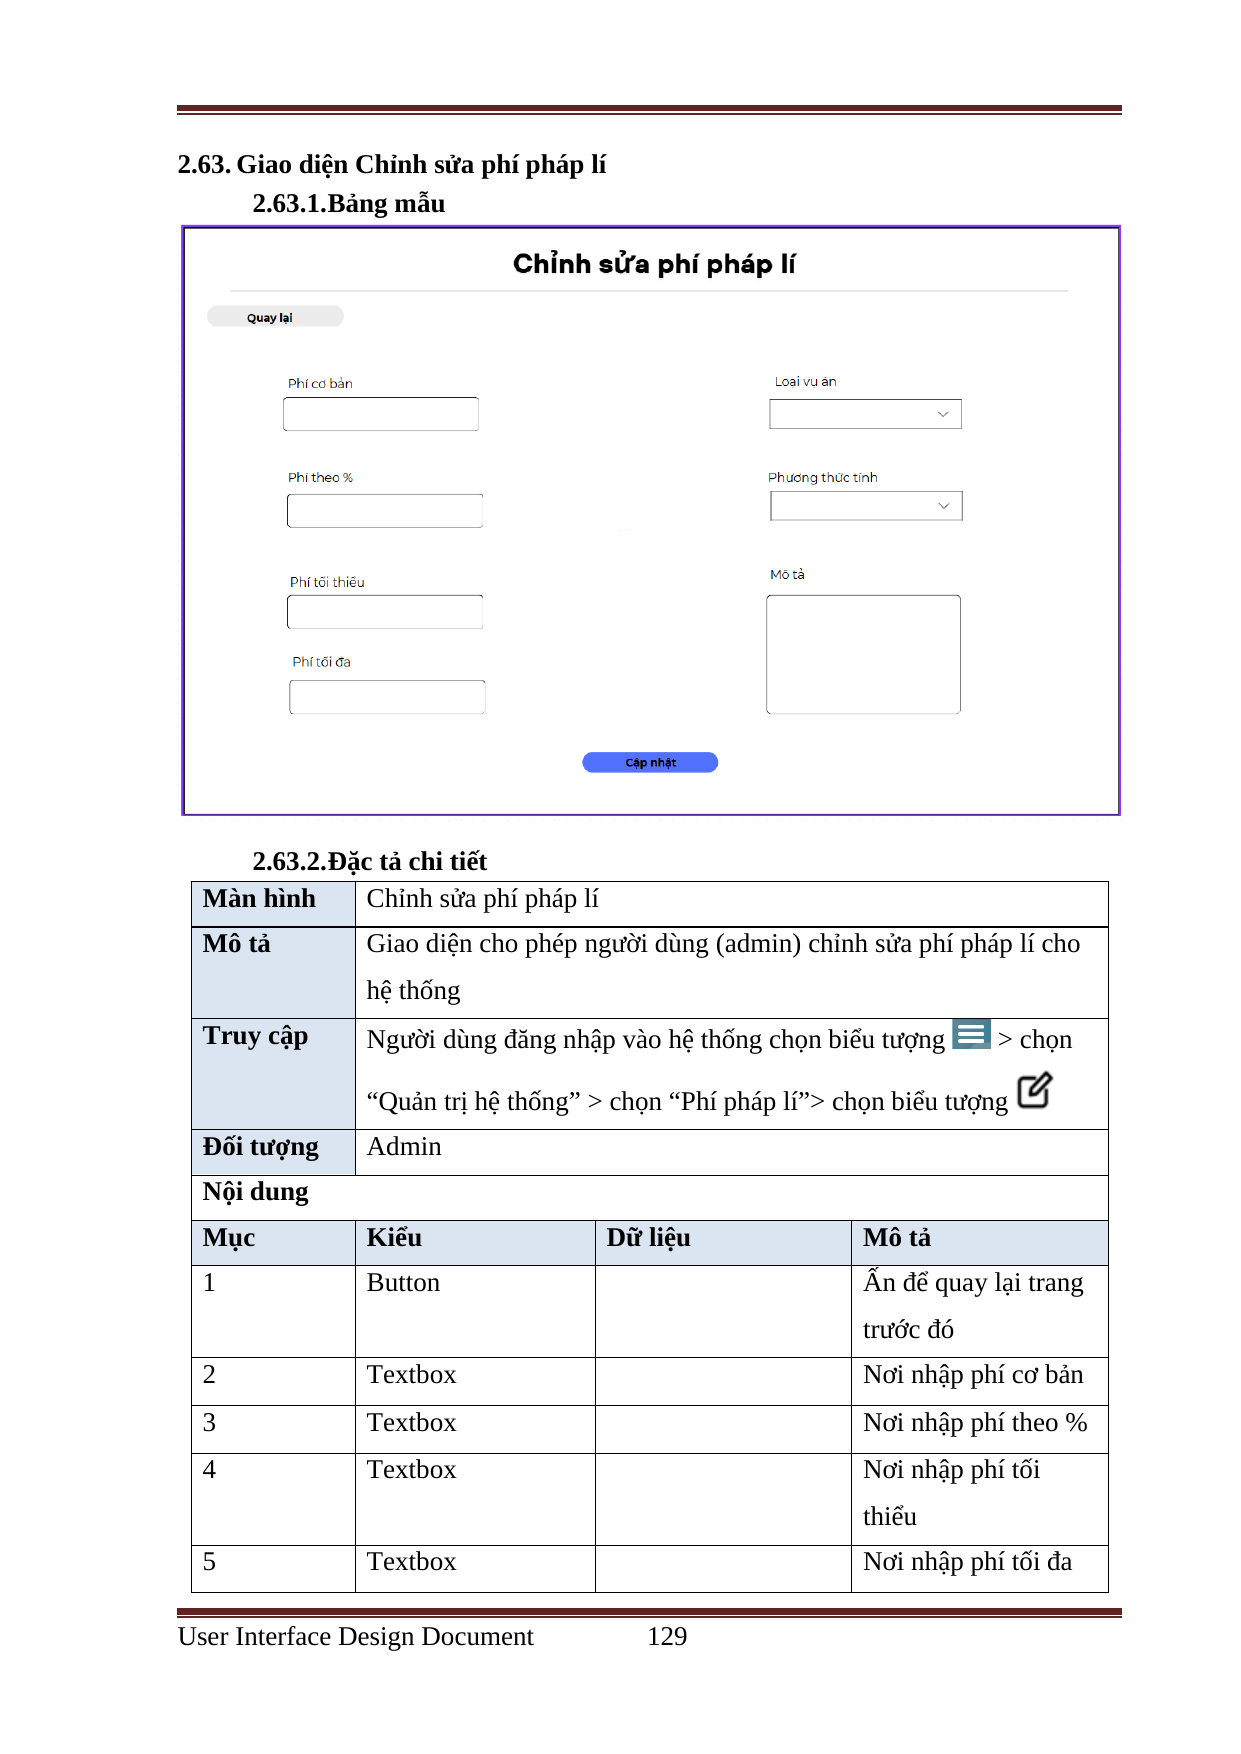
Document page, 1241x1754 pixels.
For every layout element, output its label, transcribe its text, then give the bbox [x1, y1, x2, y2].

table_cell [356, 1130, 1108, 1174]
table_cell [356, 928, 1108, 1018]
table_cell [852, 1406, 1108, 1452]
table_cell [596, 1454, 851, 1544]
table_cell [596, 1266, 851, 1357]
picture [952, 1019, 991, 1049]
picture [1015, 1069, 1055, 1111]
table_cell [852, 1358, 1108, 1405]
picture [177, 223, 1123, 821]
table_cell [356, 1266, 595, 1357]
subtitle Giao diện Chỉnh sửa phí pháp lí [177, 148, 1122, 179]
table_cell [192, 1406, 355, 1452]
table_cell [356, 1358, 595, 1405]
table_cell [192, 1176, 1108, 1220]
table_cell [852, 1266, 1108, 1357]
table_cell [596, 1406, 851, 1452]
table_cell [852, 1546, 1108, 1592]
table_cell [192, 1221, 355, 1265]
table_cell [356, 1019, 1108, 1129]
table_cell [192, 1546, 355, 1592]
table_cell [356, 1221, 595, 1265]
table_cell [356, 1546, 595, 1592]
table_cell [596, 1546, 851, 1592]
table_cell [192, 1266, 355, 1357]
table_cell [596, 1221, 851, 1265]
subtitle Đặc tả chi tiết [252, 845, 1122, 876]
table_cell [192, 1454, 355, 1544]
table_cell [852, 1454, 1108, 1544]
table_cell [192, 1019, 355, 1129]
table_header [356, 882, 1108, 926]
subtitle Bảng mẫu [252, 188, 1122, 219]
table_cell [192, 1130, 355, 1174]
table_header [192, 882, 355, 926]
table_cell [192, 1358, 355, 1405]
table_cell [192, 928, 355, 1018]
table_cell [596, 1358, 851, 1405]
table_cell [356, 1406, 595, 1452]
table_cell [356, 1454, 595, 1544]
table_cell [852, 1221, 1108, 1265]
